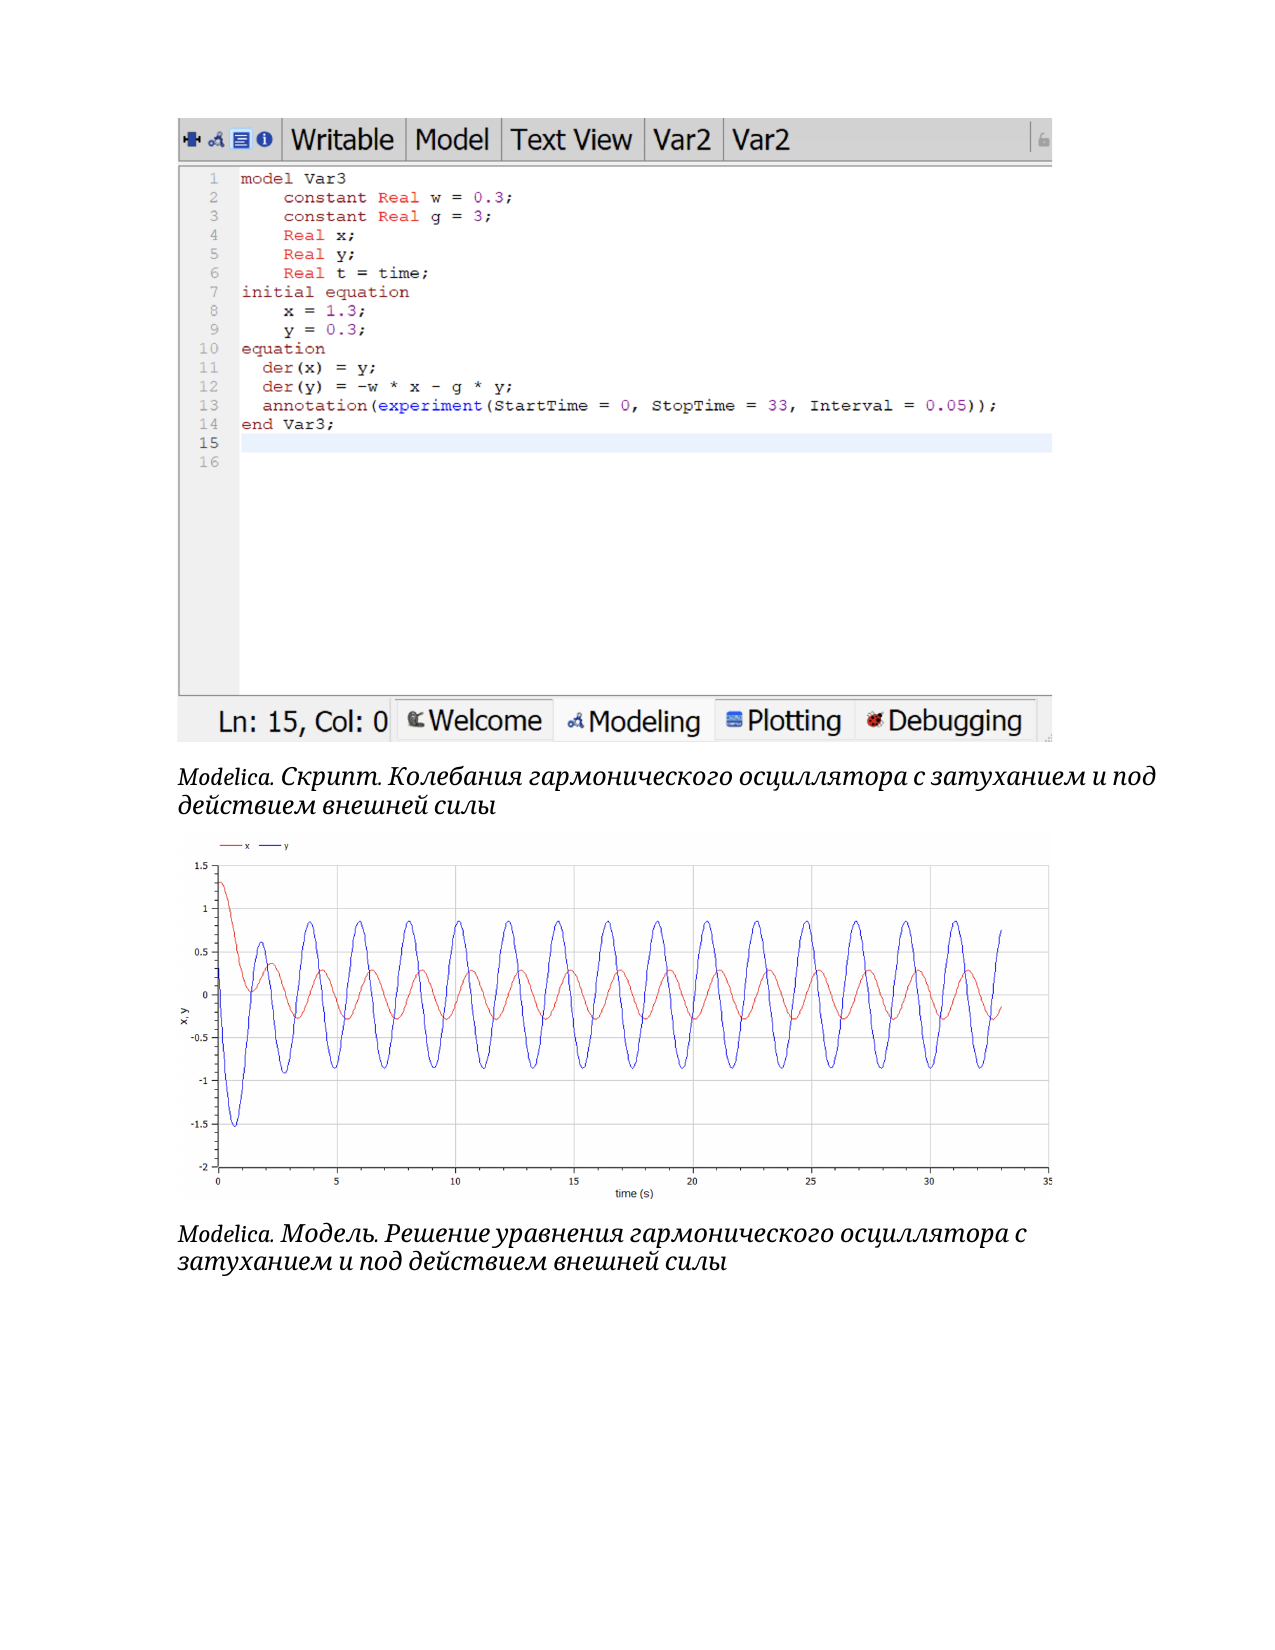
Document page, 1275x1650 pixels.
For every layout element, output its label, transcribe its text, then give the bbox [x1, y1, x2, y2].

picture [177, 118, 1053, 742]
picture [177, 832, 1053, 1199]
text Modelica. Скрипт. Колебания гармонического осциллятора с затуханием и под действием внешней силы [177, 763, 1186, 820]
text Modelica. Модель. Решение уравнения гармонического осциллятора с затуханием и под действием внешней силы [177, 1219, 1186, 1277]
